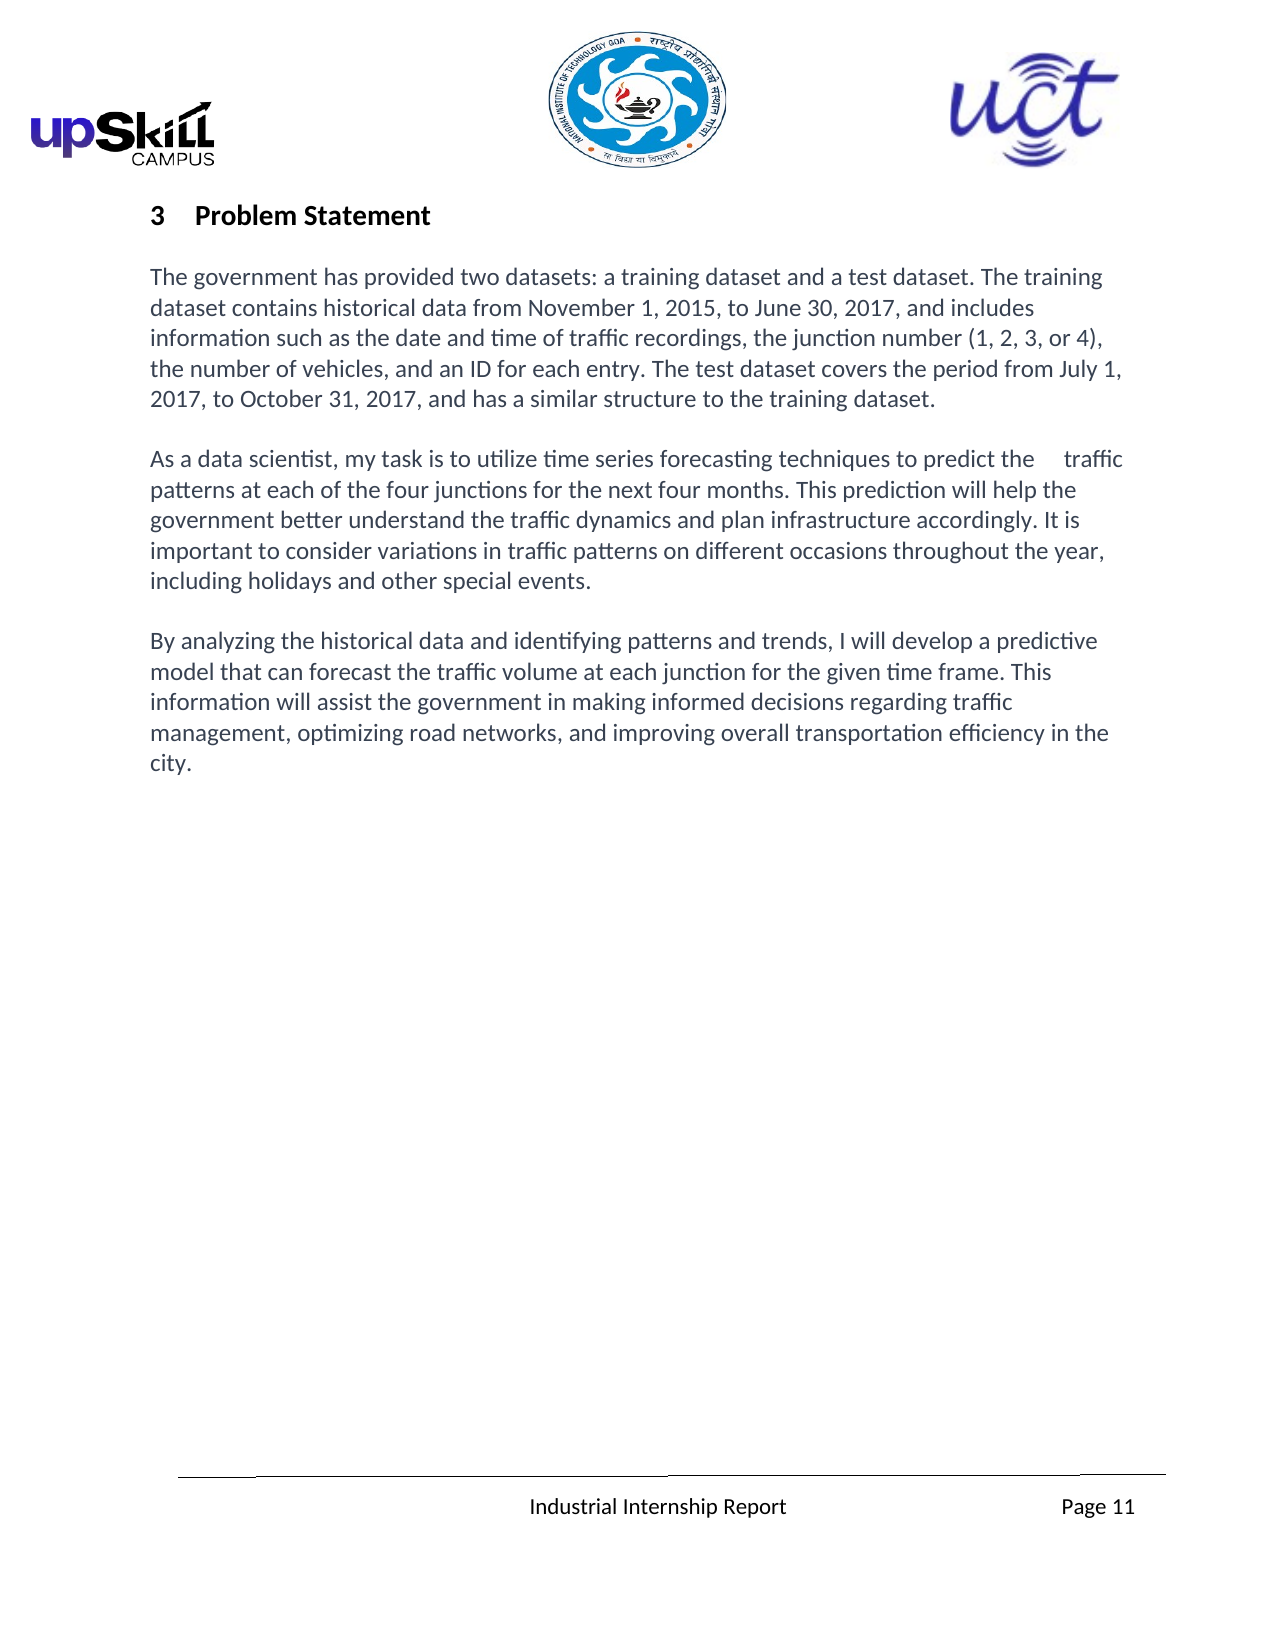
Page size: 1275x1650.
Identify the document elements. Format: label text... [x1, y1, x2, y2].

picture [950, 52, 1120, 169]
picture [548, 31, 727, 168]
text The government has provided two datasets: a training dataset and a test dataset. The training dataset contains historical data from November 1, 2015, to June 30, 2017, and includes information such as the date and time of traffic recordings, the junction number (1, 2, 3, or 4), the number of vehicles, and an ID for each entry. The test dataset covers the period from July 1, 2017, to October 31, 2017, and has a similar structure to the training dataset. [150, 262, 1125, 414]
text As a data scientist, my task is to utilize time series forecasting techniques to predict the traffic patterns at each of the four junctions for the next four months. This prediction will help the government better understand the traffic dynamics and plan infrastructure accordingly. It is important to consider variations in traffic patterns on different occasions throughout the year, including holidays and other special events. [150, 443, 1124, 596]
text By analyzing the historical data and identifying patterns and trends, I will develop a predictive model that can forecast the traffic volume at each junction for the given time frame. This information will assist the government in making informed decisions regarding traffic management, optimizing road networks, and improving overall transportation efficiency in the city. [150, 625, 1123, 778]
subtitle Problem Statement [150, 197, 1269, 232]
picture [31, 101, 215, 166]
